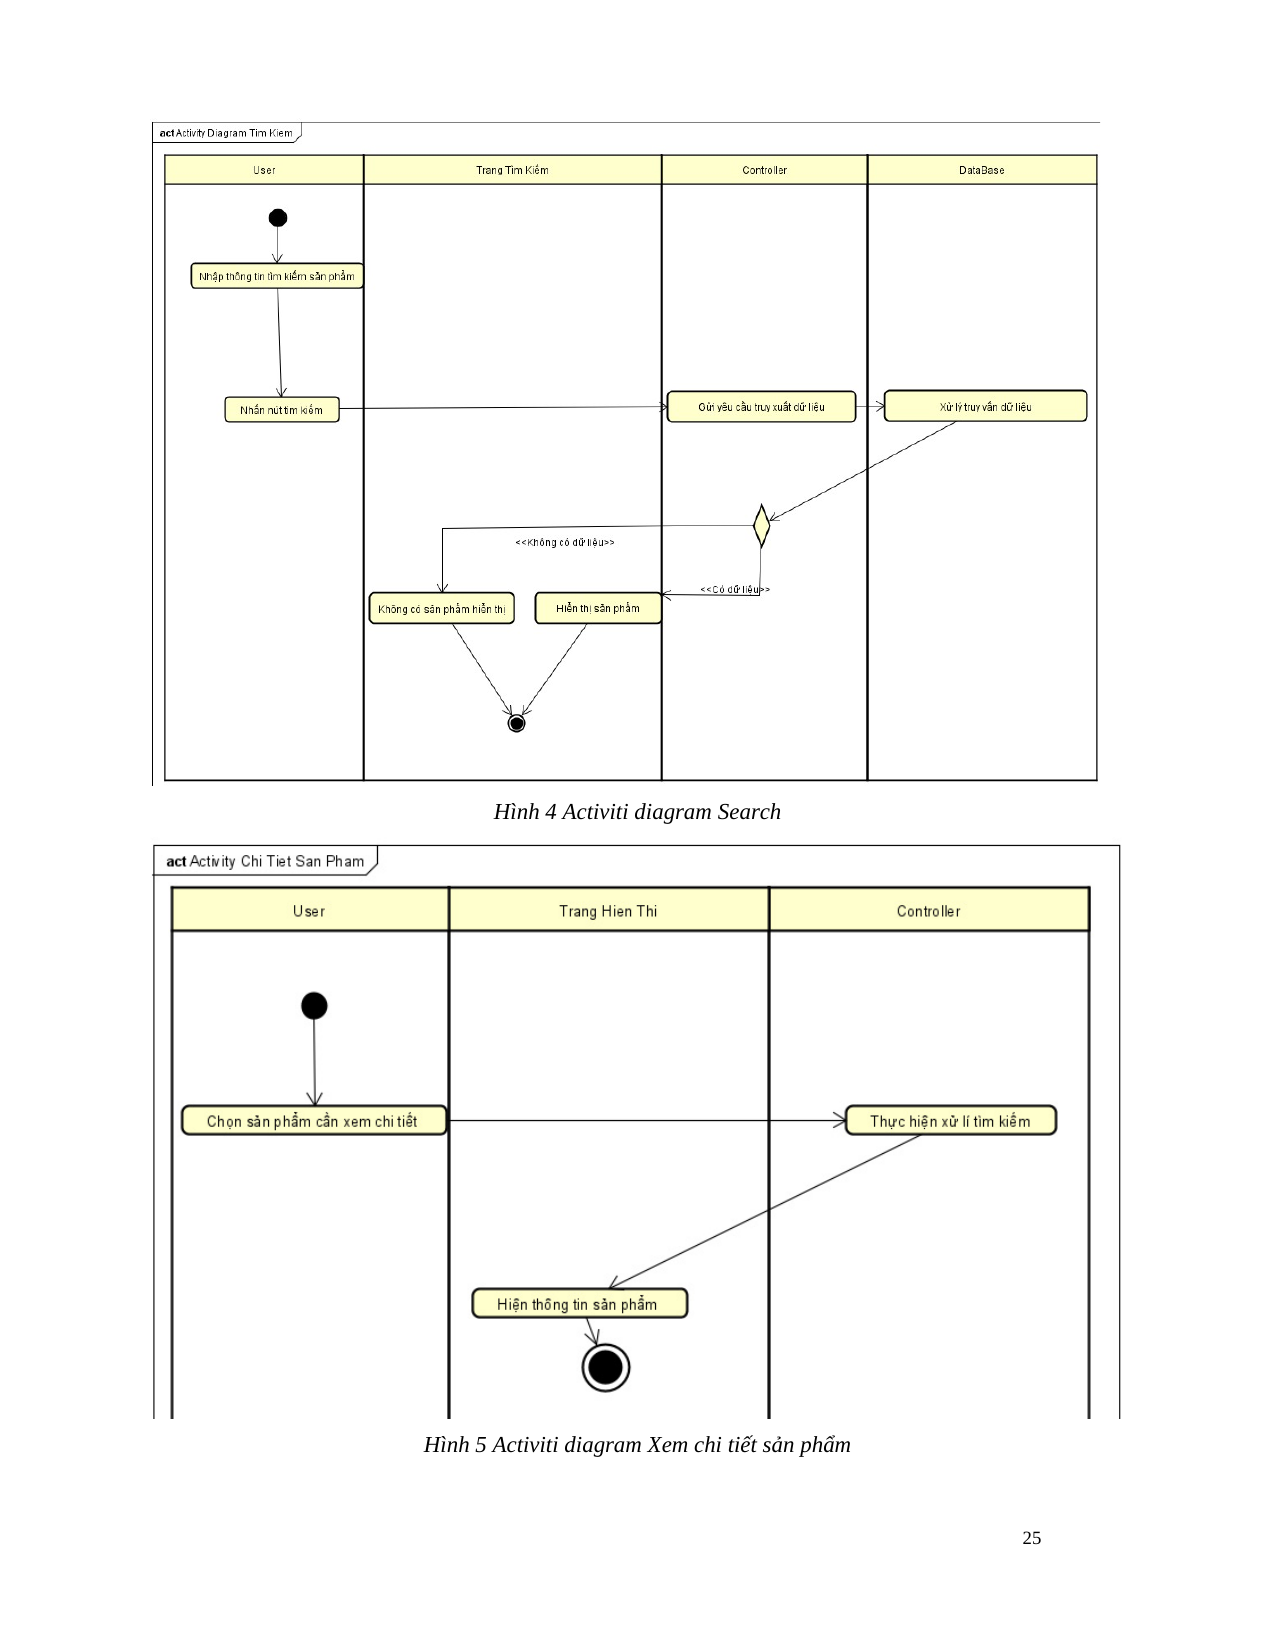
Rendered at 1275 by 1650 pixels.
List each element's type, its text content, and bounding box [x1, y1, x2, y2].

picture [150, 837, 1125, 1419]
picture [150, 118, 1100, 786]
text Hình 5 Activiti diagram Xem chi tiết sản phẩm [150, 1431, 1125, 1458]
text Hình 4 Activiti diagram Search [150, 798, 1125, 825]
